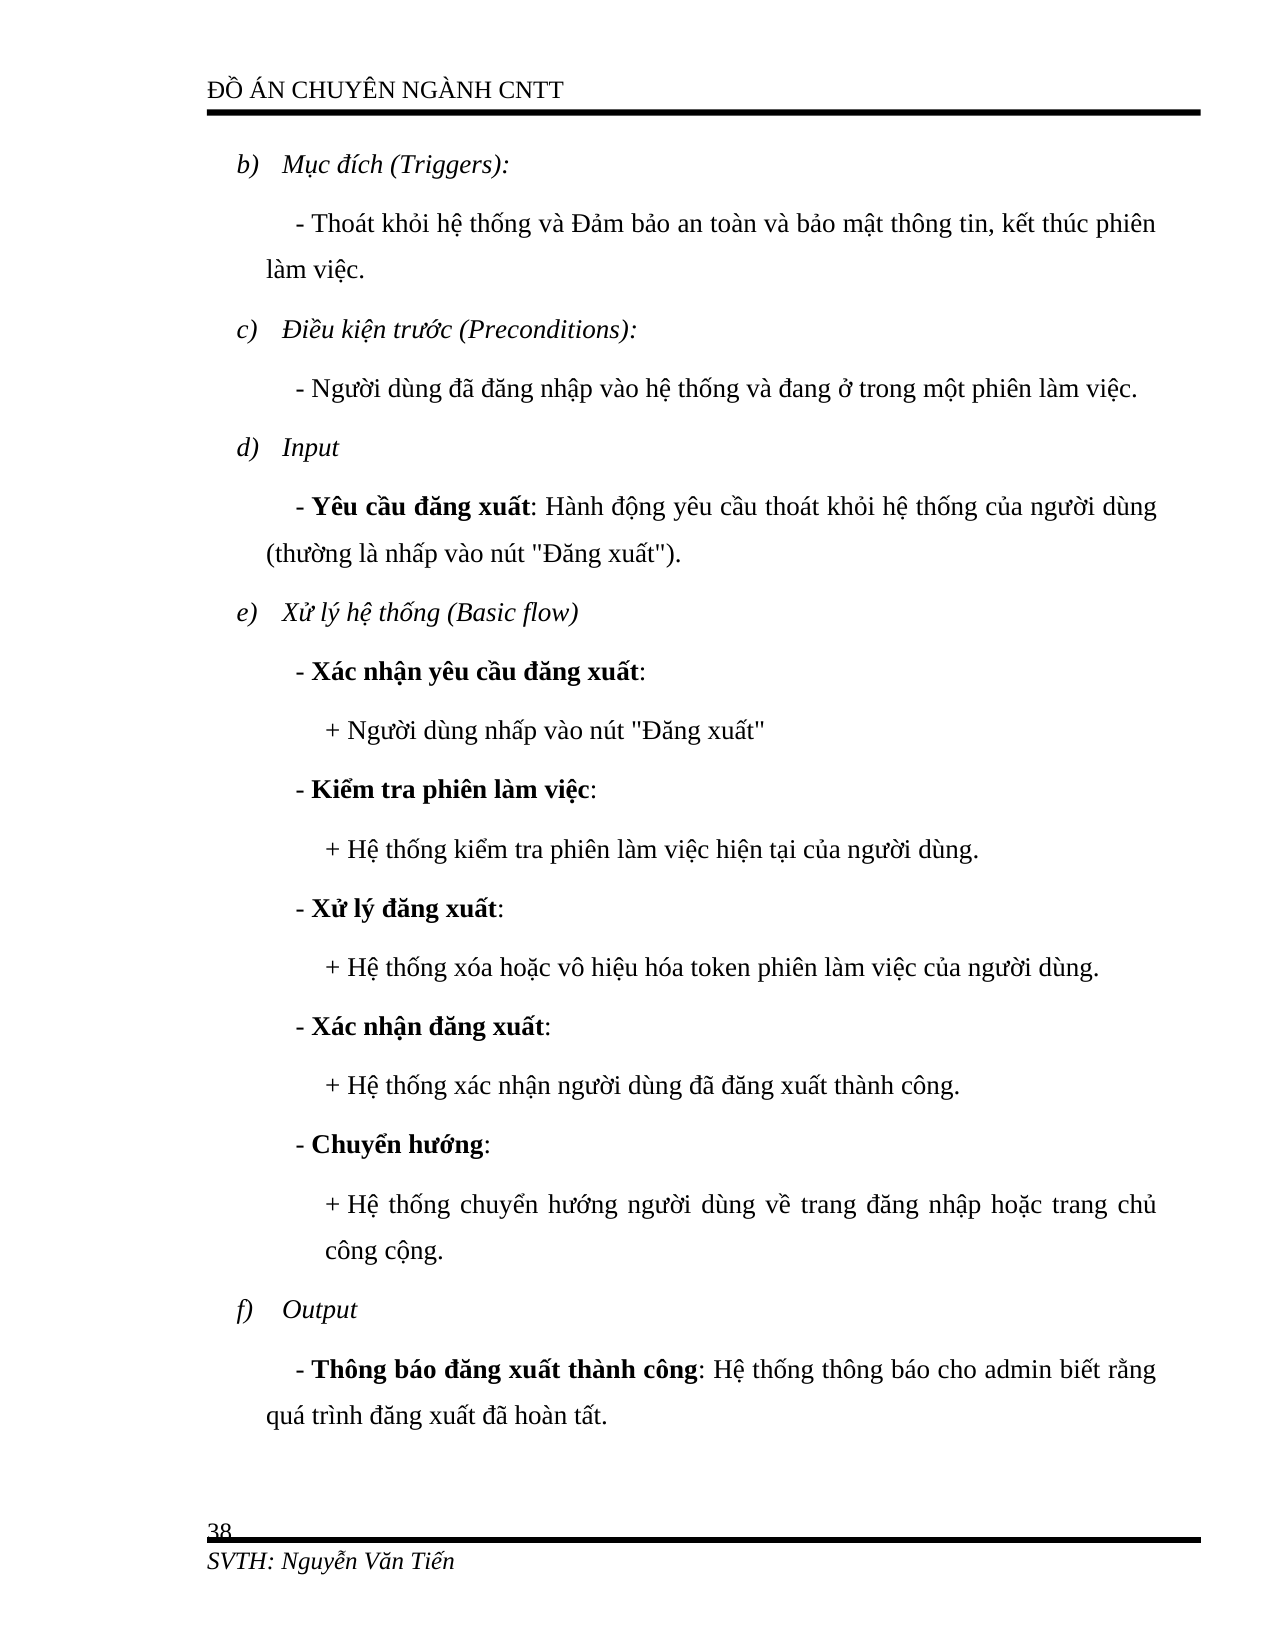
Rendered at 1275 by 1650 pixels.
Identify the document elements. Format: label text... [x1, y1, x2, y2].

text Yêu cầu đăng xuất: Hành động yêu cầu thoát khỏi hệ thống của người dùng (thường là nhấp vào nút "Đăng xuất"). [266, 490, 1157, 568]
subtitle Output [236, 1293, 1157, 1325]
text Hệ thống chuyển hướng người dùng về trang đăng nhập hoặc trang chủ công cộng. [325, 1188, 1157, 1266]
text Xử lý đăng xuất: [266, 892, 1157, 923]
text Xác nhận yêu cầu đăng xuất: [266, 655, 1157, 686]
subtitle Input [236, 431, 1157, 462]
text Thông báo đăng xuất thành công: Hệ thống thông báo cho admin biết rằng quá trình đăng xuất đã hoàn tất. [266, 1353, 1157, 1431]
subtitle Mục đích (Triggers): [236, 148, 1157, 179]
text Chuyển hướng: [266, 1128, 1157, 1160]
text Xác nhận đăng xuất: [266, 1010, 1157, 1041]
text Hệ thống xác nhận người dùng đã đăng xuất thành công. [325, 1069, 1157, 1101]
text Thoát khỏi hệ thống và Đảm bảo an toàn và bảo mật thông tin, kết thúc phiên làm việc. [266, 207, 1157, 285]
text Hệ thống kiểm tra phiên làm việc hiện tại của người dùng. [325, 833, 1157, 864]
subtitle Điều kiện trước (Preconditions): [236, 313, 1157, 344]
text Người dùng đã đăng nhập vào hệ thống và đang ở trong một phiên làm việc. [266, 372, 1157, 403]
text Hệ thống xóa hoặc vô hiệu hóa token phiên làm việc của người dùng. [325, 951, 1157, 982]
subtitle Xử lý hệ thống (Basic flow) [236, 596, 1157, 627]
text Kiểm tra phiên làm việc: [266, 773, 1157, 805]
text Người dùng nhấp vào nút "Đăng xuất" [325, 714, 1157, 746]
